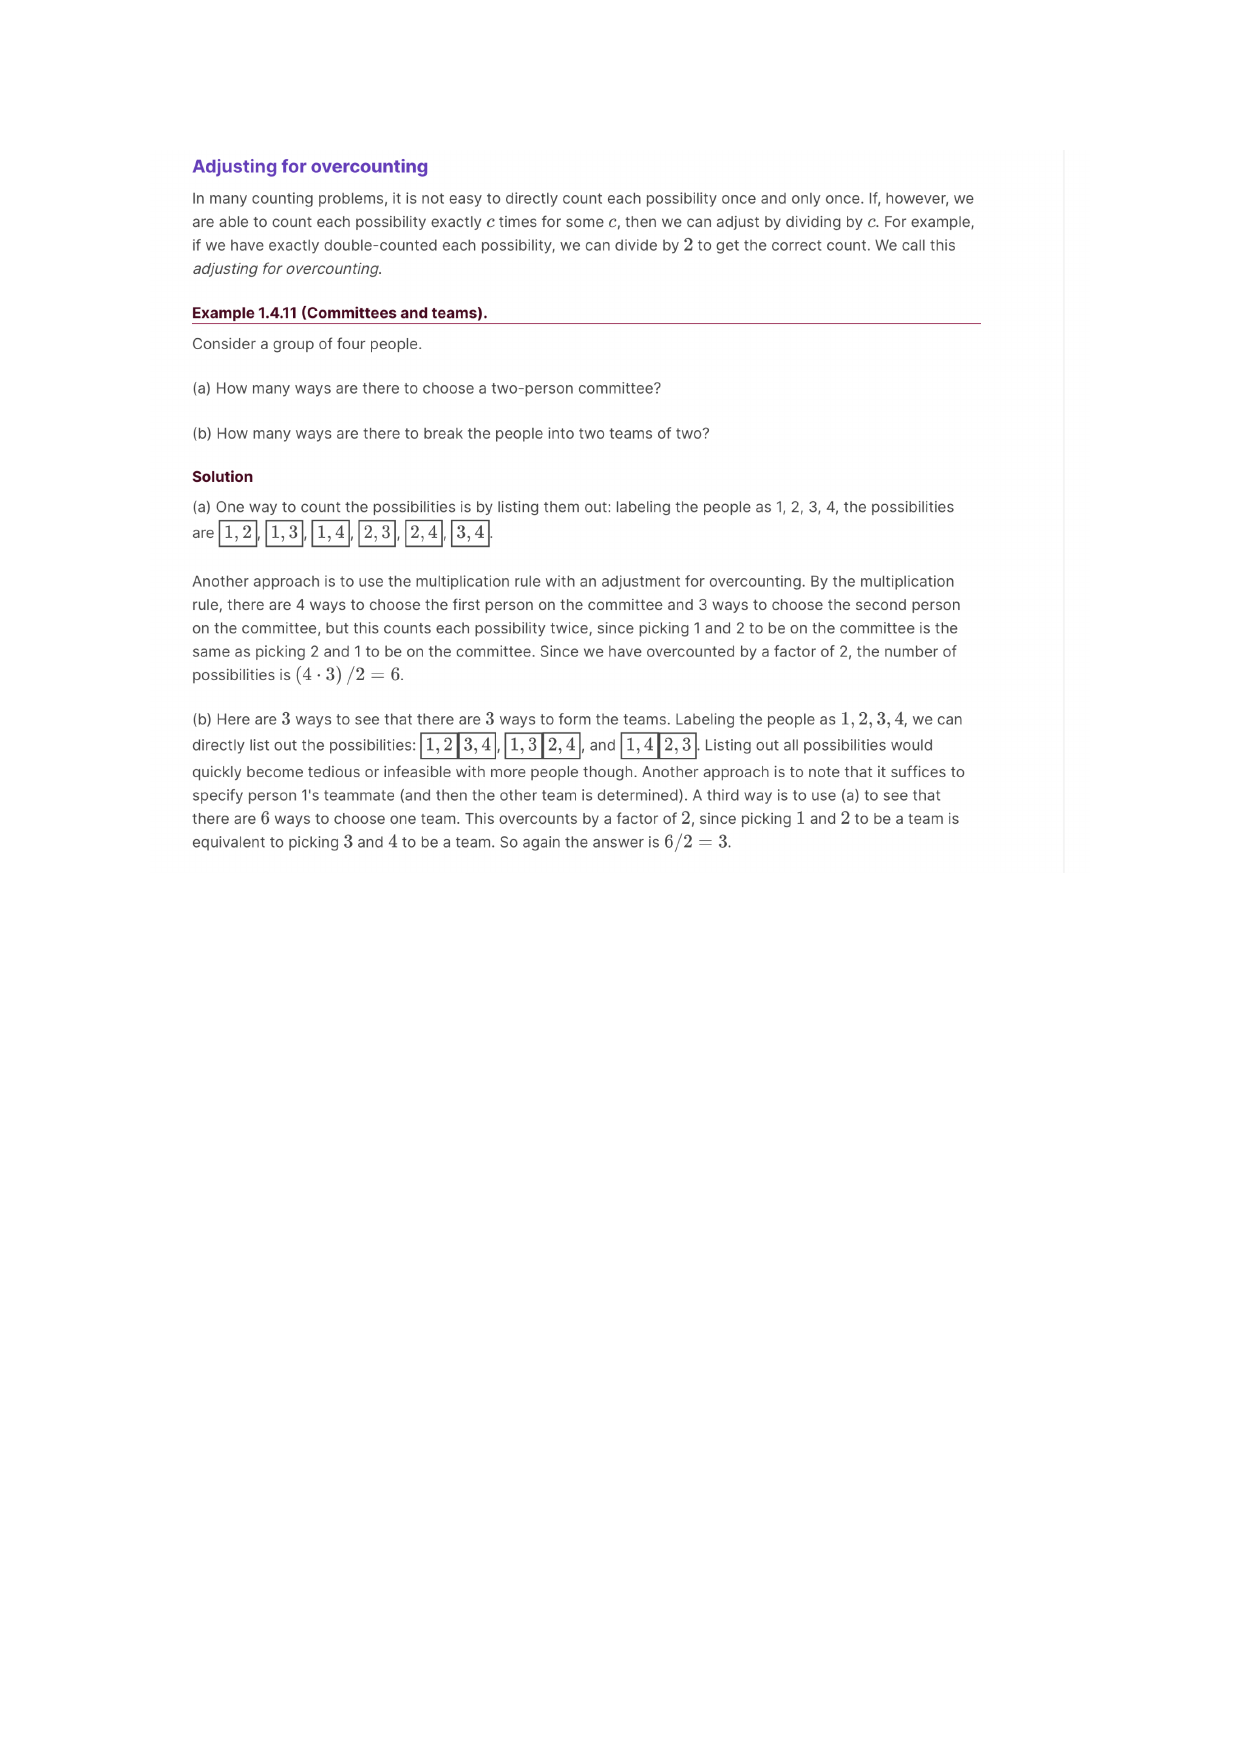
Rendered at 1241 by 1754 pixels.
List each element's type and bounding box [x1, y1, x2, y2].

picture [150, 150, 1091, 873]
